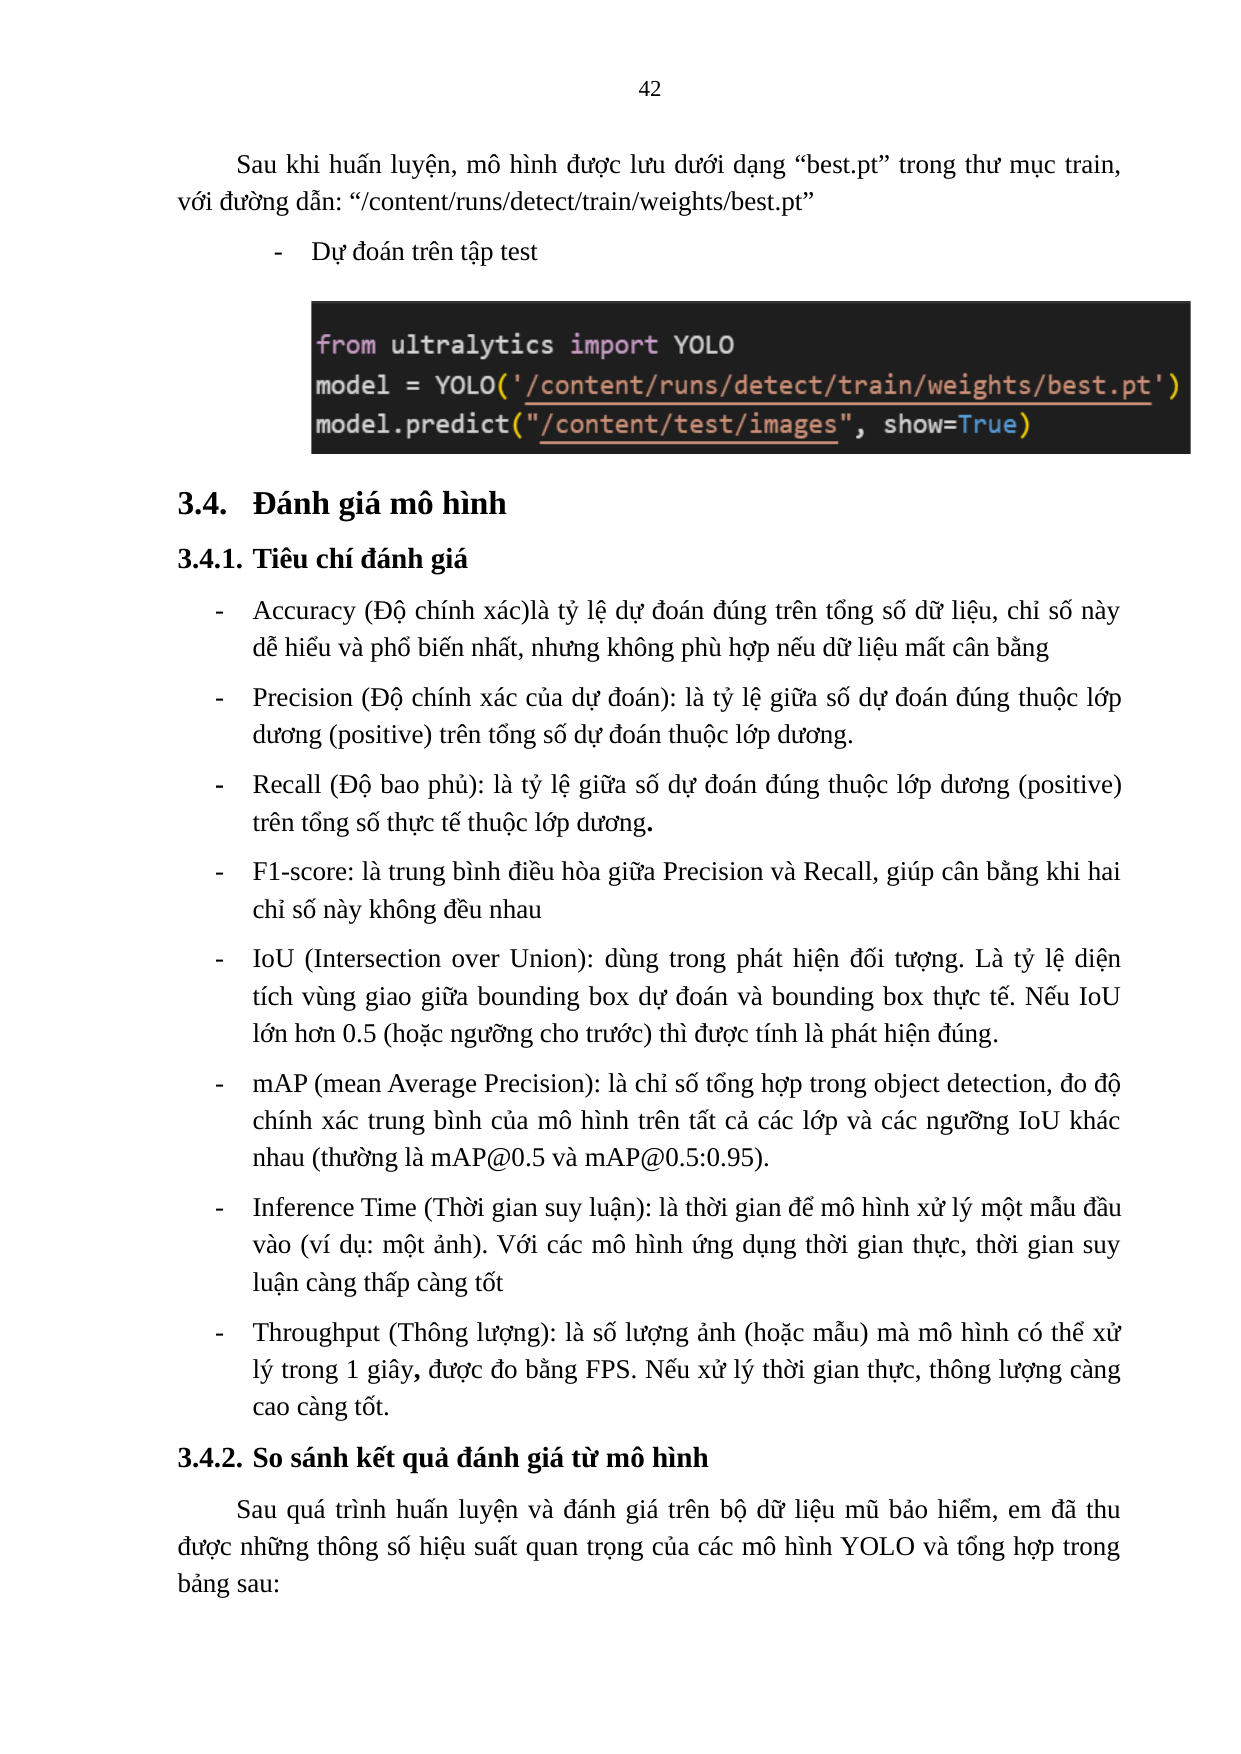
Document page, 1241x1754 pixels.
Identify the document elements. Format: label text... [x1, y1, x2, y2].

text Sau quá trình huấn luyện và đánh giá trên bộ dữ liệu mũ bảo hiểm, em đã thu được những thông số hiệu suất quan trọng của các mô hình YOLO và tổng hợp trong bảng sau: [177, 1493, 1122, 1598]
list F1-score: là trung bình điều hòa giữa Precision và Recall, giúp cân bằng khi hai chỉ số này không đều nhau [215, 855, 1122, 924]
list Throughput (Thông lượng): là số lượng ảnh (hoặc mẫu) mà mô hình có thể xử lý trong 1 giây, được đo bằng FPS. Nếu xử lý thời gian thực, thông lượng càng cao càng tốt. [215, 1316, 1122, 1421]
list Accuracy (Độ chính xác)là tỷ lệ dự đoán đúng trên tổng số dữ liệu, chỉ số này dễ hiểu và phổ biến nhất, nhưng không phù hợp nếu dữ liệu mất cân bằng [215, 594, 1122, 663]
list Tiêu chí đánh giá [177, 541, 1122, 575]
list IoU (Intersection over Union): dùng trong phát hiện đối tượng. Là tỷ lệ diện tích vùng giao giữa bounding box dự đoán và bounding box thực tế. Nếu IoU lớn hơn 0.5 (hoặc ngưỡng cho trước) thì được tính là phát hiện đúng. [215, 942, 1122, 1048]
list Inference Time (Thời gian suy luận): là thời gian để mô hình xử lý một mẫu đầu vào (ví dụ: một ảnh). Với các mô hình ứng dụng thời gian thực, thời gian suy luận càng thấp càng tốt [215, 1191, 1122, 1297]
list Dự đoán trên tập test [274, 235, 1122, 266]
list Precision (Độ chính xác của dự đoán): là tỷ lệ giữa số dự đoán đúng thuộc lớp dương (positive) trên tổng số dự đoán thuộc lớp dương. [215, 681, 1122, 750]
list So sánh kết quả đánh giá từ mô hình [177, 1440, 1122, 1473]
list Đánh giá mô hình [177, 483, 1122, 521]
picture [311, 301, 1191, 454]
list mAP (mean Average Precision): là chỉ số tổng hợp trong object detection, đo độ chính xác trung bình của mô hình trên tất cả các lớp và các ngưỡng IoU khác nhau (thường là mAP@0.5 và mAP@0.5:0.95). [215, 1067, 1122, 1173]
text Sau khi huấn luyện, mô hình được lưu dưới dạng “best.pt” trong thư mục train, với đường dẫn: “/content/runs/detect/train/weights/best.pt” [177, 148, 1122, 216]
list Recall (Độ bao phủ): là tỷ lệ giữa số dự đoán đúng thuộc lớp dương (positive) trên tổng số thực tế thuộc lớp dương. [215, 768, 1122, 837]
